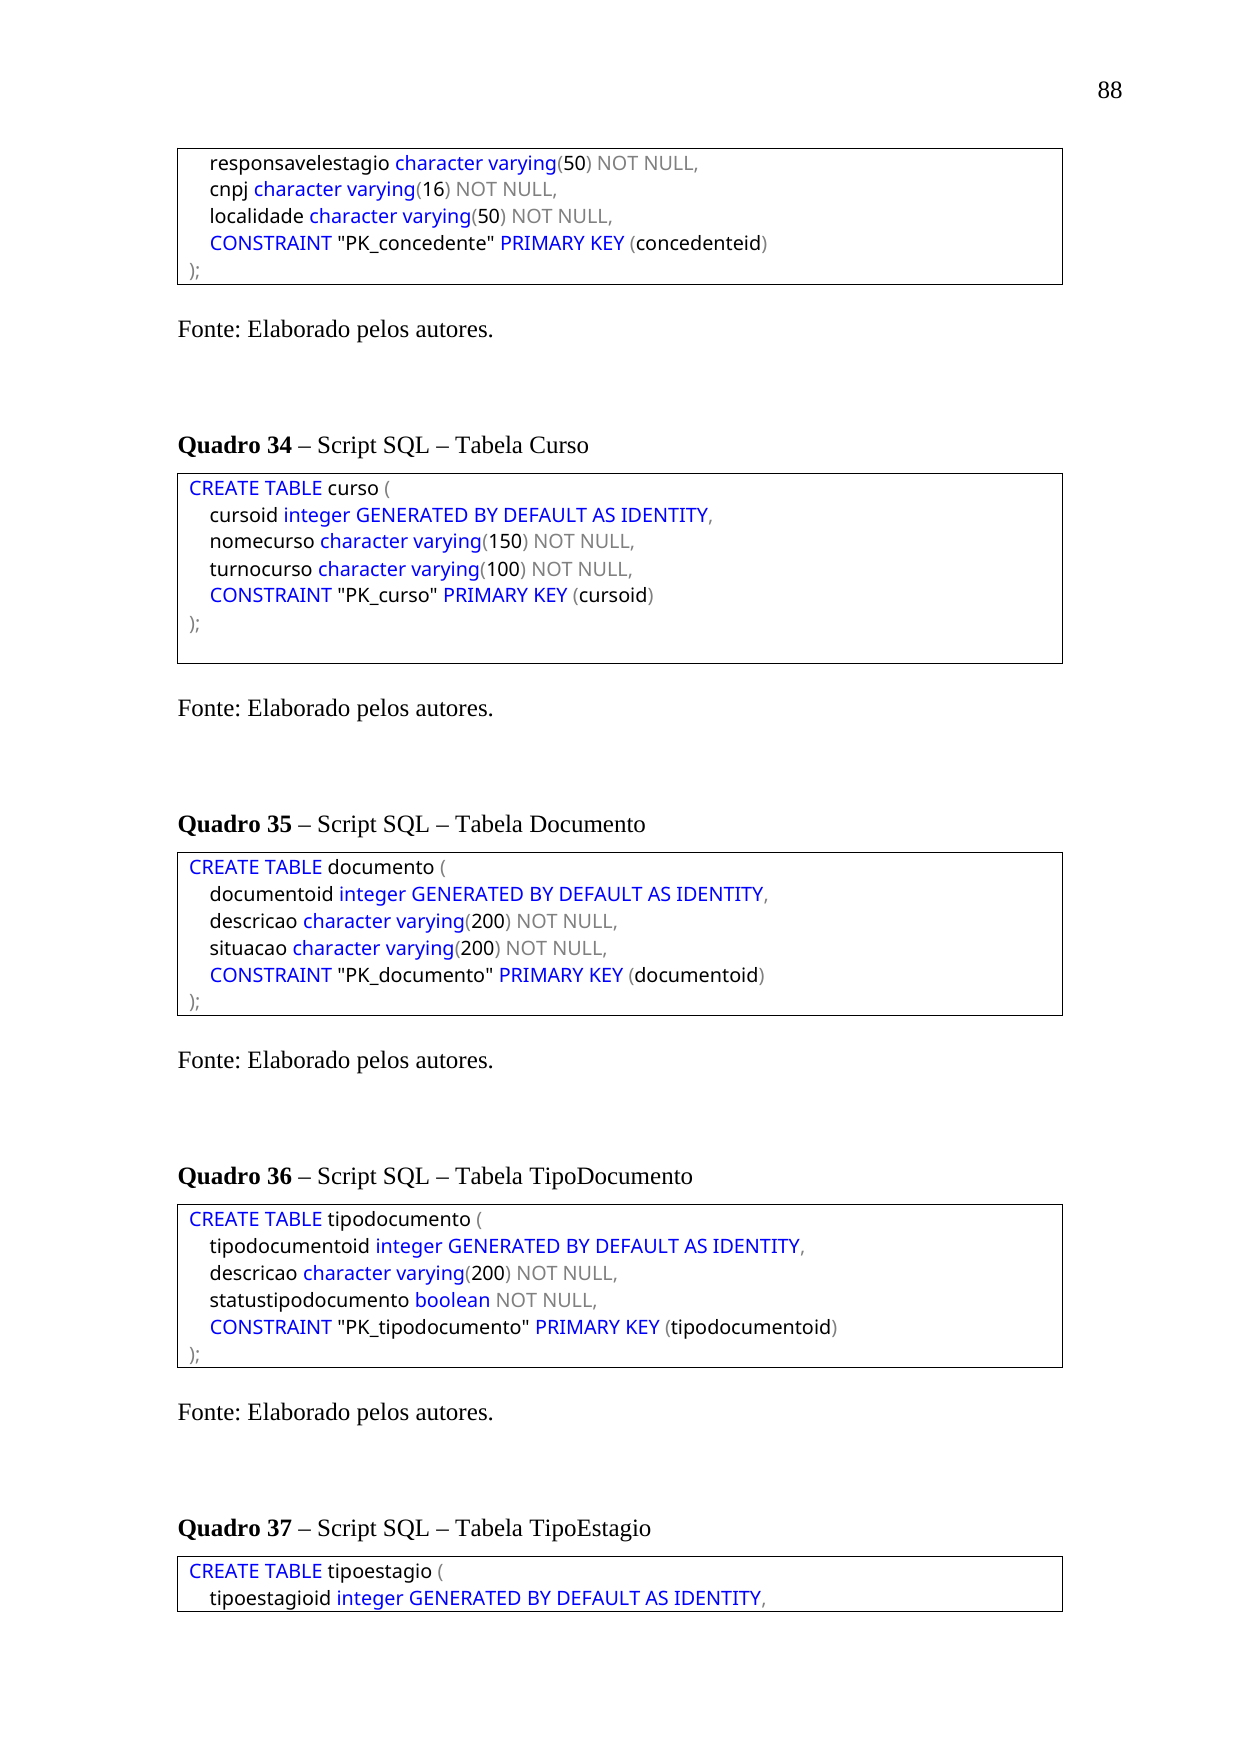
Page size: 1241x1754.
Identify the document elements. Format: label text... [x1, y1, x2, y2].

text Fonte: Elaborado pelos autores. [177, 314, 1122, 343]
table_header CREATE TABLE documento ( documentoid integer GENERATED BY DEFAULT AS IDENTITY, descricao character varying(200) NOT NULL, situacao character varying(200) NOT NULL, CONSTRAINT "PK_documento" PRIMARY KEY (documentoid) ); [178, 853, 1062, 1015]
table_header CREATE TABLE tipodocumento ( tipodocumentoid integer GENERATED BY DEFAULT AS IDENTITY, descricao character varying(200) NOT NULL, statustipodocumento boolean NOT NULL, CONSTRAINT "PK_tipodocumento" PRIMARY KEY (tipodocumentoid) ); [178, 1205, 1062, 1367]
text Fonte: Elaborado pelos autores. [177, 1045, 1122, 1074]
text Fonte: Elaborado pelos autores. [177, 693, 1122, 722]
text Quadro 34 – Script SQL – Tabela Curso [177, 430, 1122, 458]
text Quadro 35 – Script SQL – Tabela Documento [177, 809, 1122, 837]
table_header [178, 149, 1062, 284]
table_header CREATE TABLE curso ( cursoid integer GENERATED BY DEFAULT AS IDENTITY, nomecurso character varying(150) NOT NULL, turnocurso character varying(100) NOT NULL, CONSTRAINT "PK_curso" PRIMARY KEY (cursoid) ); [178, 474, 1062, 663]
text Quadro 36 – Script SQL – Tabela TipoDocumento [177, 1161, 1122, 1189]
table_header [178, 1557, 1062, 1611]
text Fonte: Elaborado pelos autores. [177, 1397, 1122, 1426]
text Quadro 37 – Script SQL – Tabela TipoEstagio [177, 1513, 1122, 1542]
